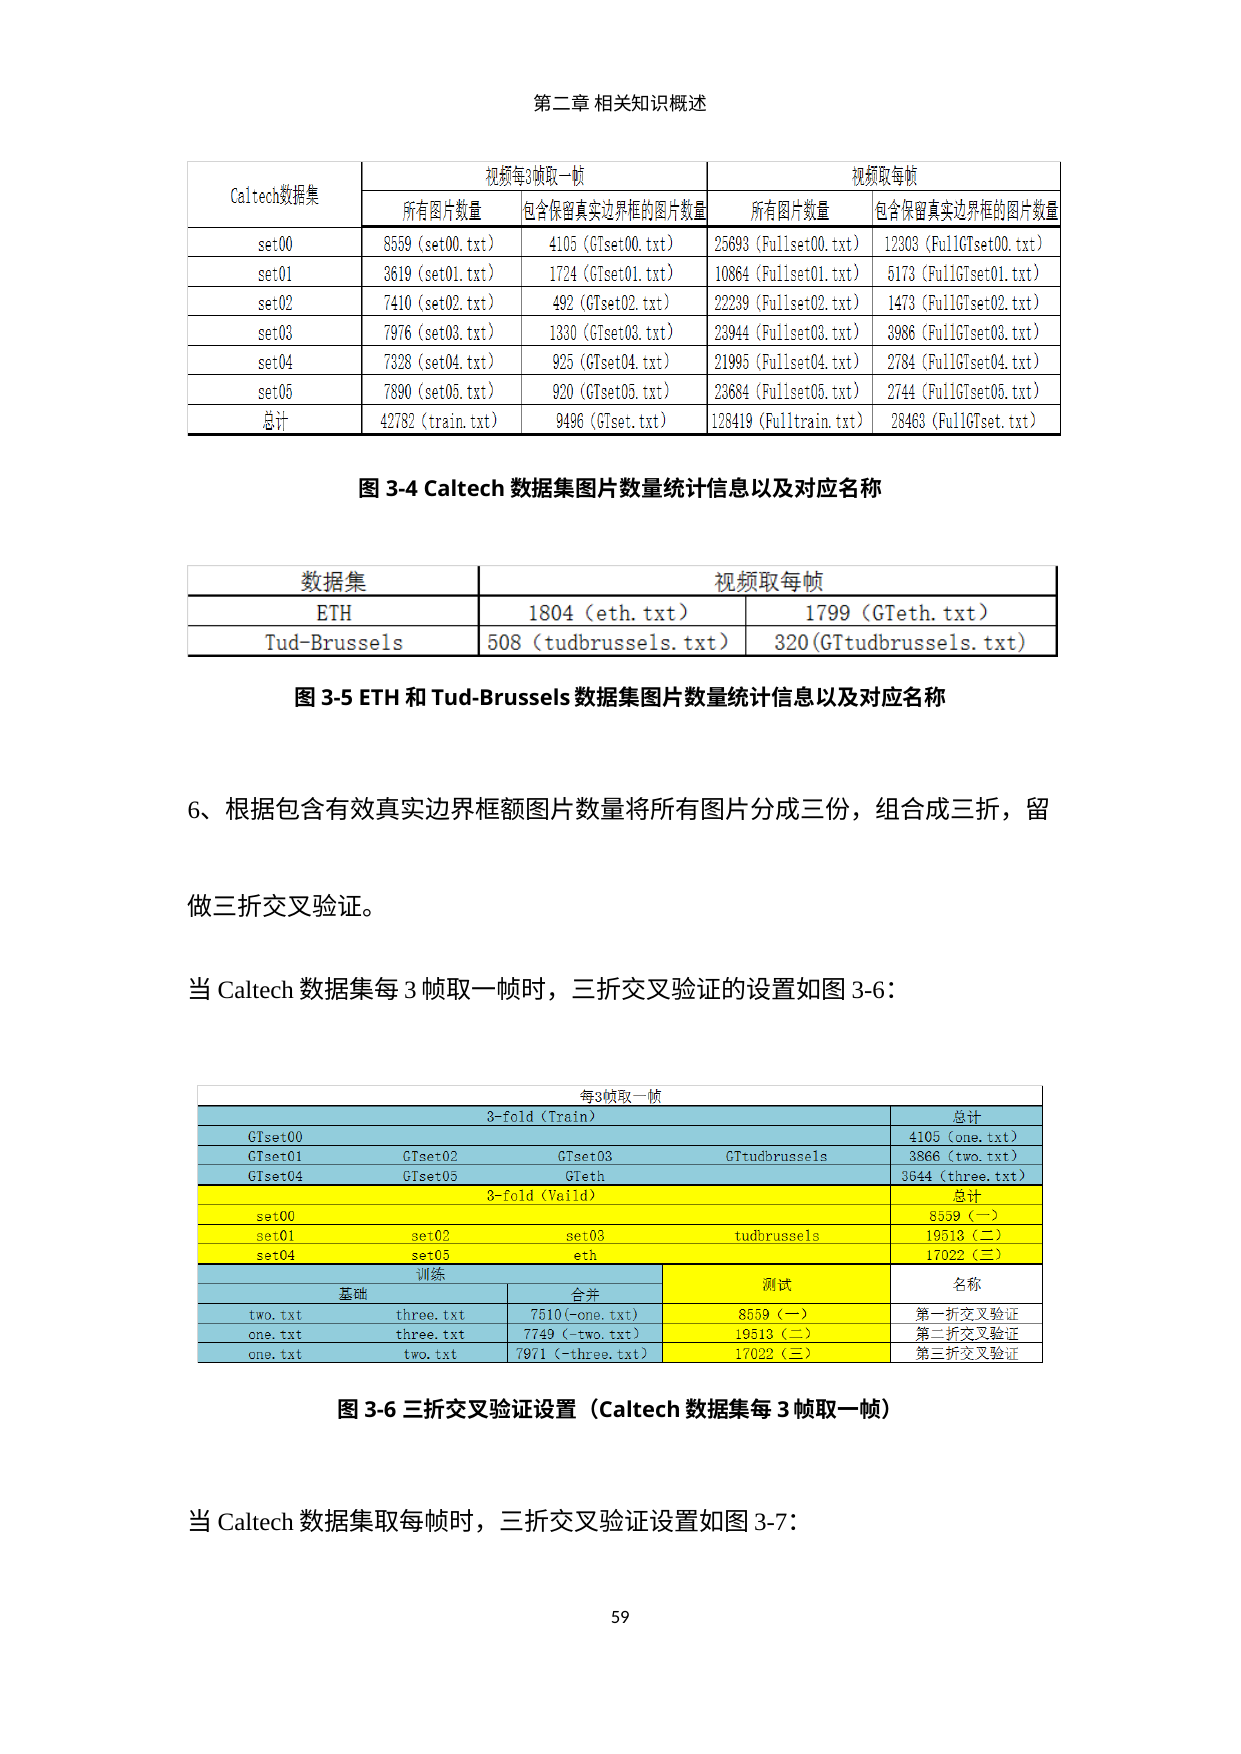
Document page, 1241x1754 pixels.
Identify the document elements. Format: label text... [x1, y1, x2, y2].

text 当Caltech数据集取每帧时，三折交叉验证设置如图3-7： [187, 1487, 1053, 1552]
picture [197, 1085, 1043, 1363]
text 6、根据包含有效真实边界框额图片数量将所有图片分成三份，组合成三折，留做三折交叉验证。 [187, 775, 1053, 937]
picture [187, 161, 1061, 436]
text 当Caltech数据集每3帧取一帧时，三折交叉验证的设置如图3-6： [187, 956, 1053, 1021]
text 图 3-5 ETH和Tud-Brussels数据集图片数量统计信息以及对应名称 [187, 657, 1053, 712]
text 图 3-6 三折交叉验证设置（Caltech数据集每3帧取一帧） [187, 1391, 1053, 1424]
text 图 3-4 Caltech数据集图片数量统计信息以及对应名称 [187, 436, 1053, 503]
picture [187, 565, 1058, 657]
